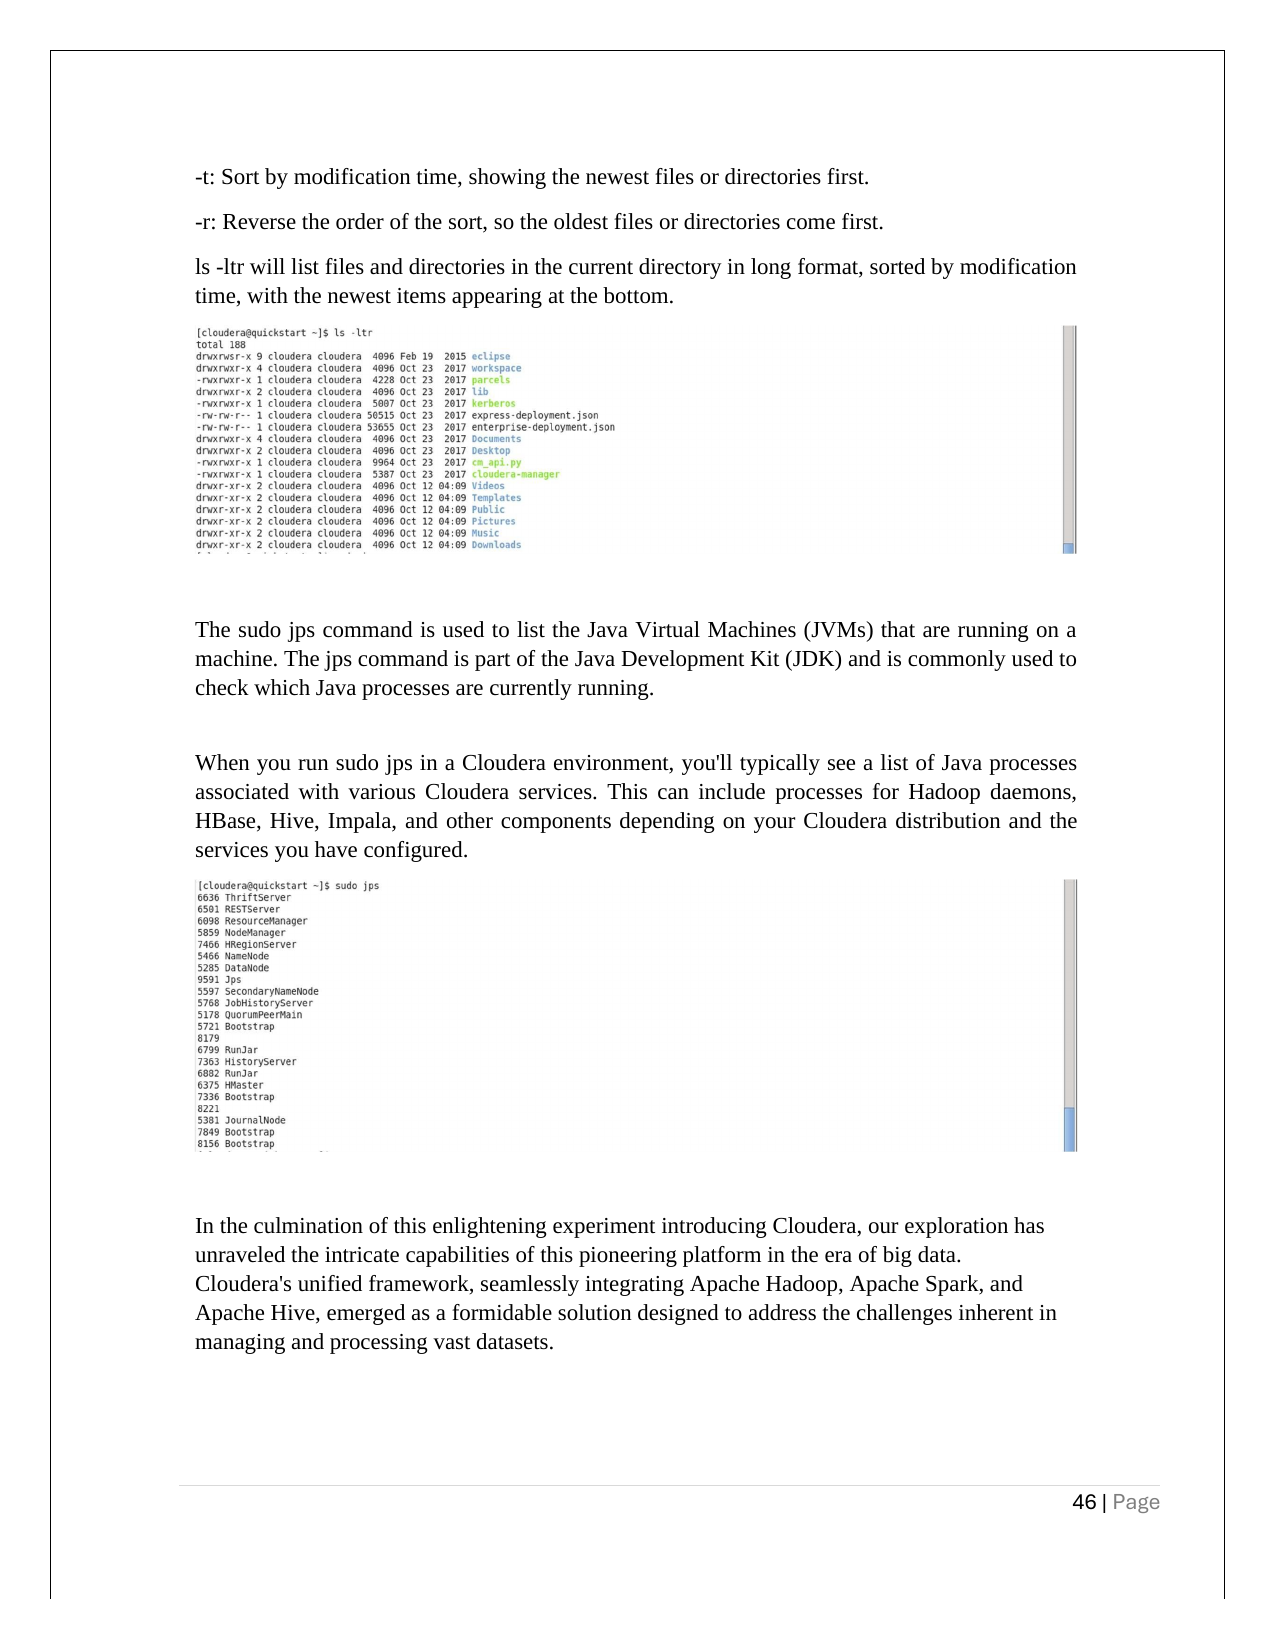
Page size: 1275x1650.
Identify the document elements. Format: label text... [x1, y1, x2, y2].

picture [194, 879, 1078, 1152]
text In the culmination of this enlightening experiment introducing Cloudera, our exploration has unraveled the intricate capabilities of this pioneering platform in the era of big data. Cloudera's unified framework, seamlessly integrating Apache Hadoop, Apache Spark, and Apache Hive, emerged as a formidable solution designed to address the challenges inherent in managing and processing vast datasets. [195, 1212, 1065, 1354]
text -r: Reverse the order of the sort, so the oldest files or directories come first. [195, 208, 1160, 234]
text ls -ltr will list files and directories in the current directory in long format, sorted by modification time, with the newest items appearing at the bottom. [195, 253, 1079, 308]
text -t: Sort by modification time, showing the newest files or directories first. [195, 163, 1160, 189]
text The sudo jps command is used to list the Java Virtual Machines (JVMs) that are running on a machine. The jps command is part of the Java Development Kit (JDK) and is commonly used to check which Java processes are currently running. [195, 616, 1079, 701]
text When you run sudo jps in a Cloudera environment, you'll typically see a list of Java processes associated with various Cloudera services. This can include processes for Hadoop daemons, HBase, Hive, Impala, and other components depending on your Cloudera distribution and the services you have configured. [195, 749, 1079, 862]
picture [194, 325, 1077, 554]
